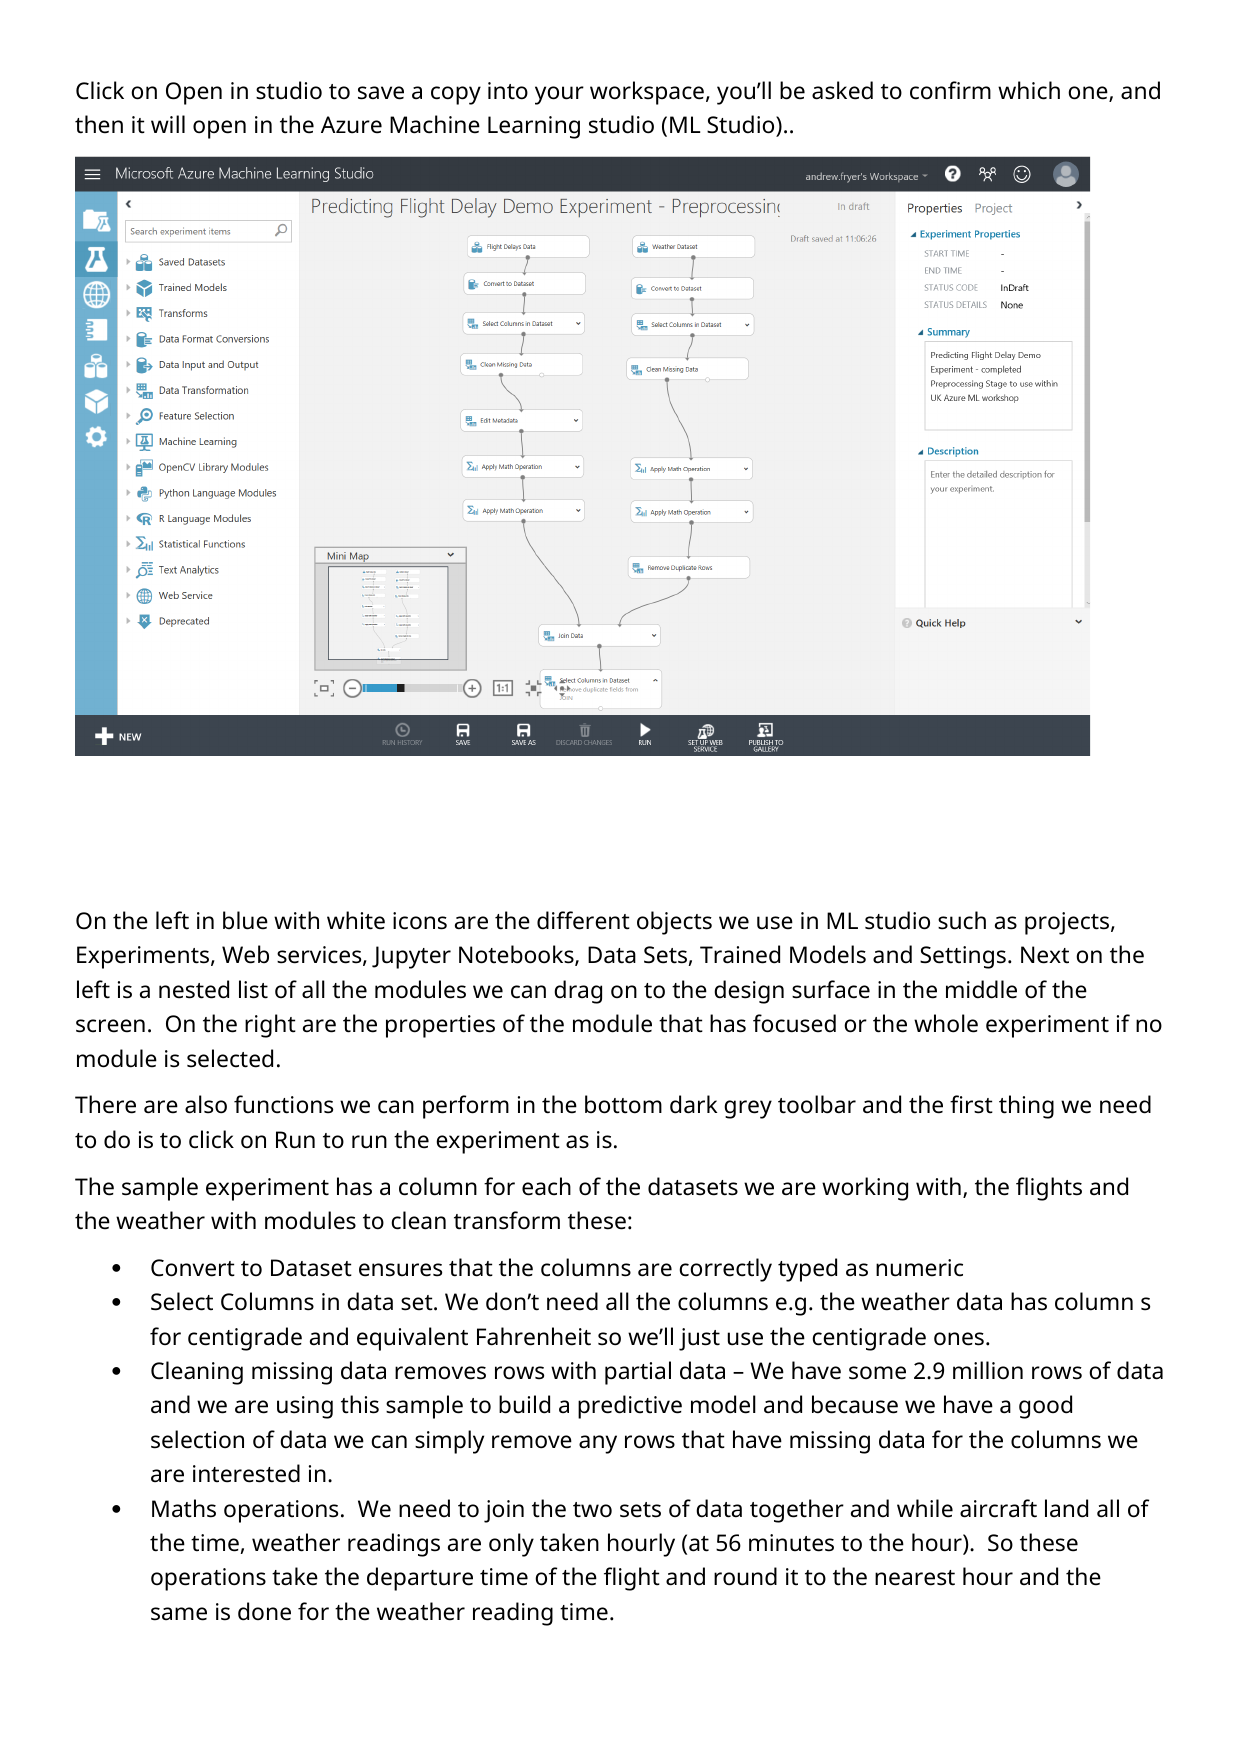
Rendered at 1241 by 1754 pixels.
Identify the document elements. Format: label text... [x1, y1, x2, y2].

list Maths operations. We need to join the two sets of data together and while aircraft land all of the time, weather readings are only taken hourly (at 56 minutes to the hour). So these operations take the departure time of the flight and round it to the nearest hour and the same is done for the weather reading time. [112, 1493, 1165, 1627]
text Click on Open in studio to save a copy into your workspace, you’ll be asked to confirm which one, and then it will open in the Azure Machine Learning studio (ML Studio).. [75, 75, 1165, 141]
text There are also functions we can perform in the bottom dark grey toolbar and the first thing we need to do is to click on Run to run the experiment as is. [75, 1089, 1165, 1155]
list Select Columns in data set. We don’t need all the columns e.g. the weather data has column s for centigrade and equivalent Fahrenheit so we’ll just use the centigrade ones. [112, 1286, 1165, 1352]
list Convert to Dataset ensures that the columns are correctly typed as numeric [112, 1252, 1165, 1283]
picture [75, 156, 1091, 756]
text On the left in blue with white icons are the different objects we use in ML studio such as projects, Experiments, Web services, Jupyter Notebooks, Data Sets, Trained Models and Settings. Next on the left is a nested list of all the modules we can drag on to the design surface in the middle of the screen. On the right are the properties of the module that has focused or the whole experiment if no module is selected. [75, 905, 1165, 1074]
text The sample experiment has a column for each of the datasets we are working with, the flights and the weather with modules to clean transform these: [75, 1171, 1165, 1236]
list Cleaning missing data removes rows with partial data – We have some 2.9 million rows of data and we are using this sample to build a predictive model and because we have a good selection of data we can simply remove any rows that have missing data for the columns we are interested in. [112, 1355, 1165, 1489]
